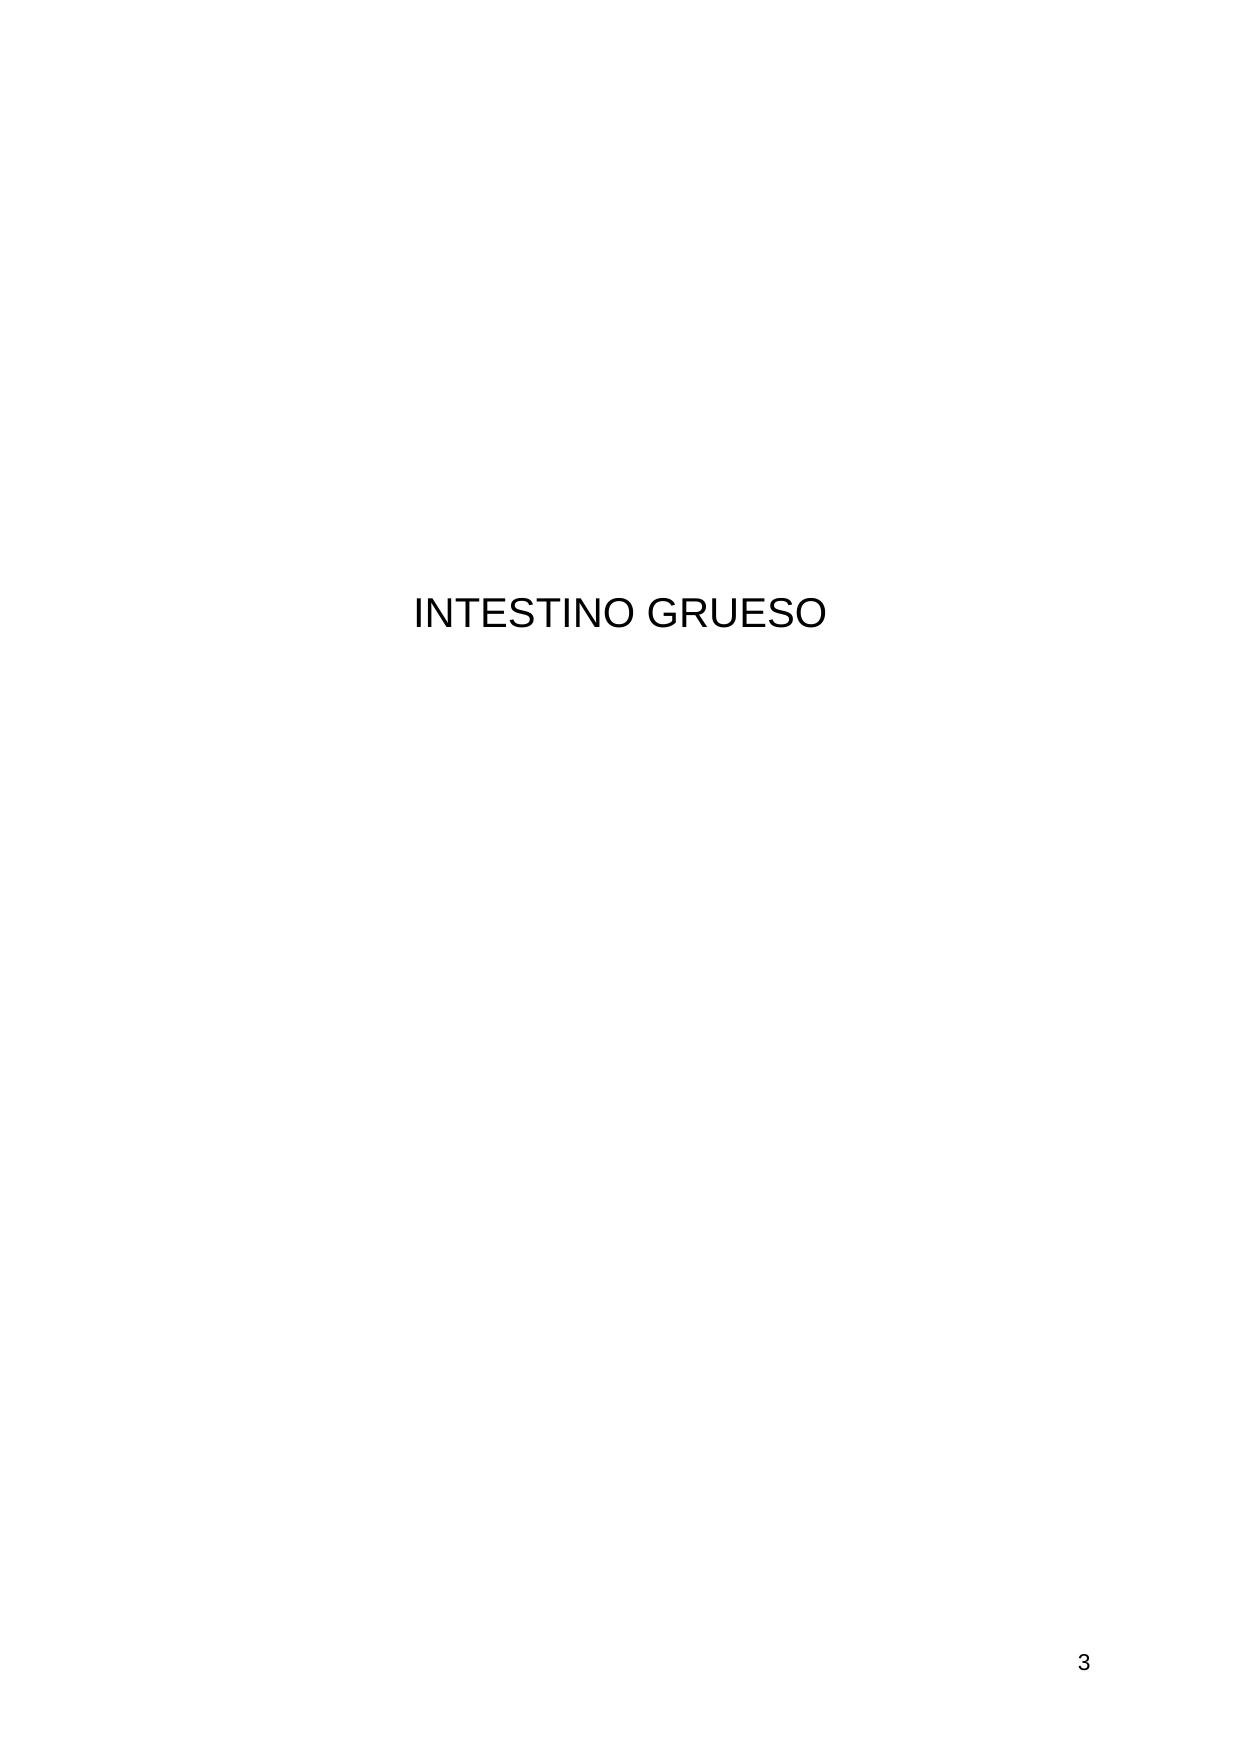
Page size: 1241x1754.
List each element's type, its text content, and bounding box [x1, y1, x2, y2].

subtitle INTESTINO GRUESO [150, 588, 1090, 636]
